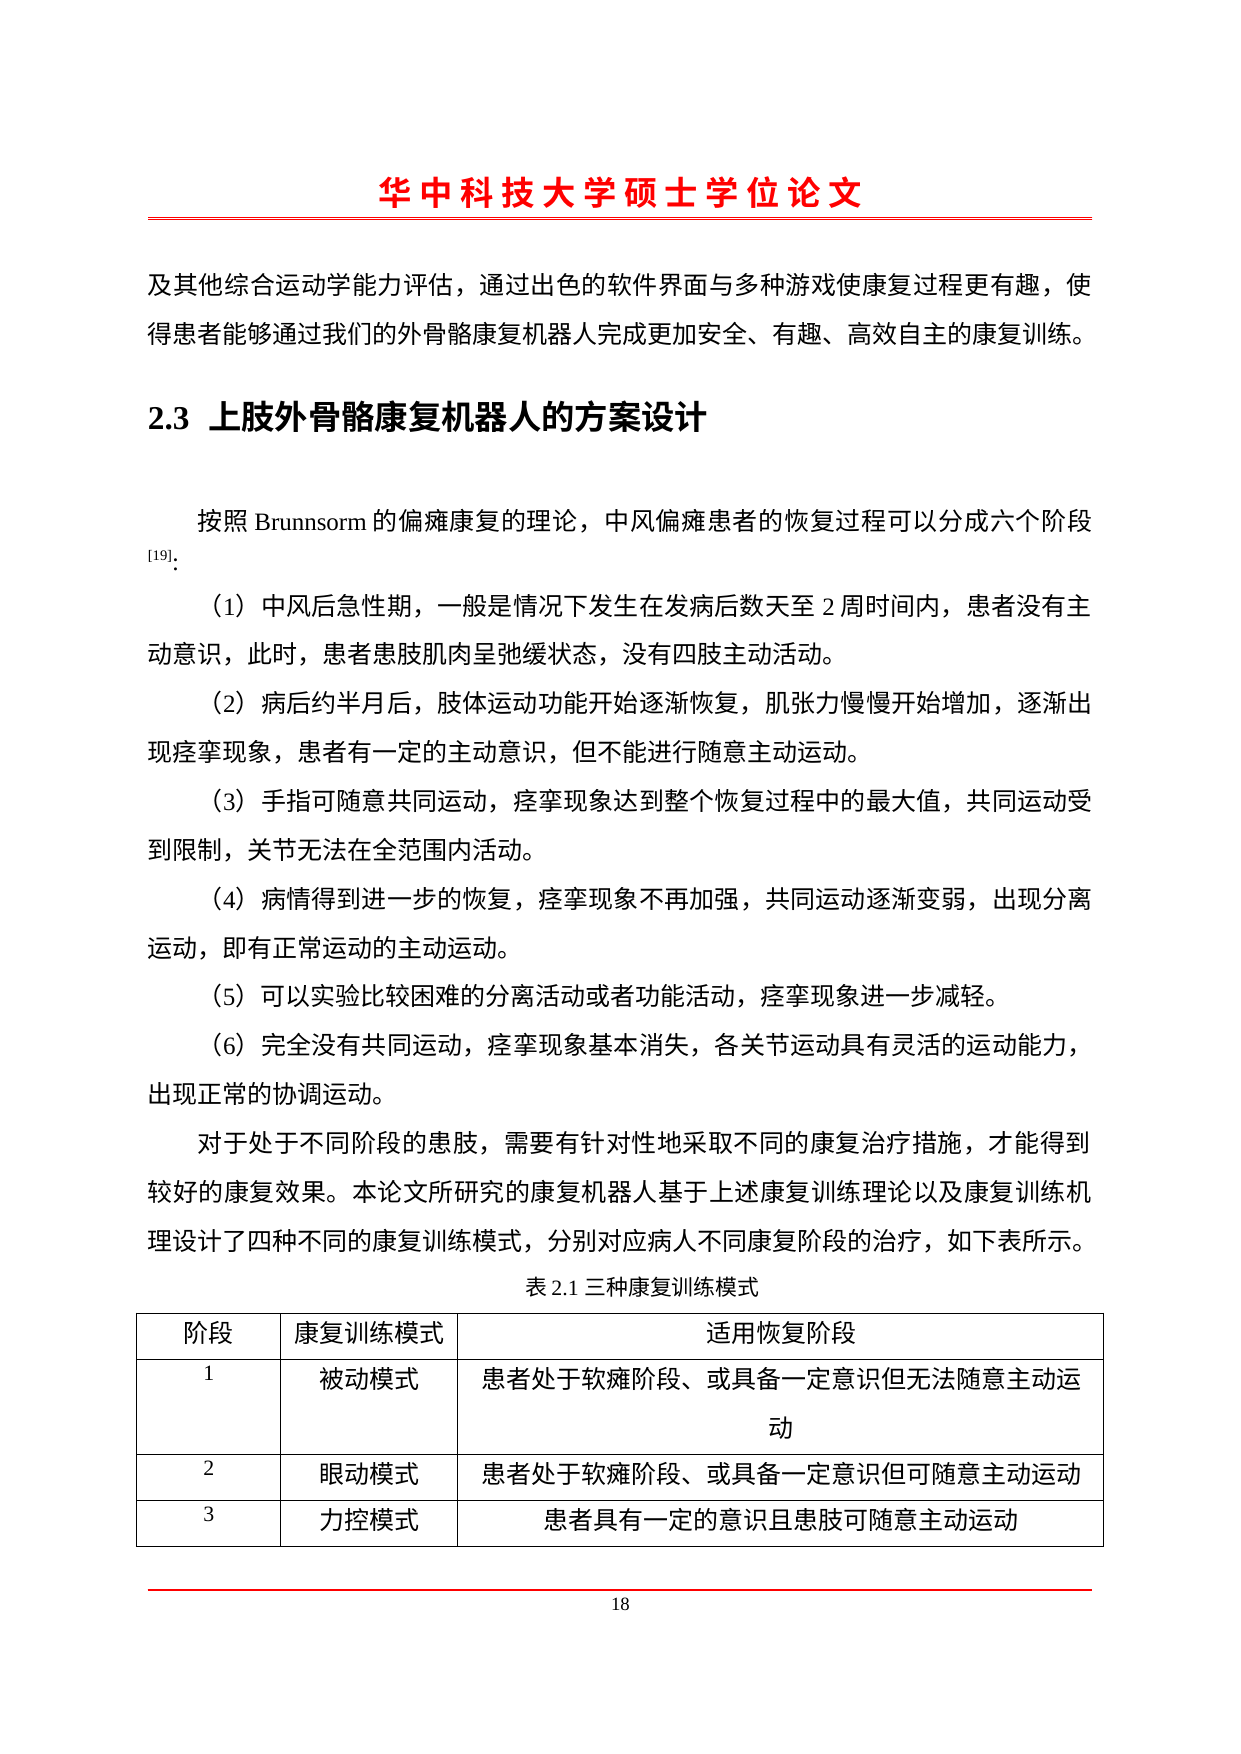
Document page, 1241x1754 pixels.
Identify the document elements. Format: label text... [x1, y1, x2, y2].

text 表2.1 三种康复训练模式 [148, 1270, 1092, 1302]
table_cell 1 [137, 1360, 280, 1454]
text （5）可以实验比较困难的分离活动或者功能活动，痉挛现象进一步减轻。 [148, 977, 1092, 1013]
table_cell 眼动模式 [281, 1455, 457, 1500]
table_header 适用恢复阶段 [458, 1314, 1103, 1359]
table_cell 被动模式 [281, 1360, 457, 1454]
text （2）病后约半月后，肢体运动功能开始逐渐恢复，肌张力慢慢开始增加，逐渐出现痉挛现象，患者有一定的主动意识，但不能进行随意主动运动。 [148, 684, 1092, 769]
table_cell 力控模式 [281, 1501, 457, 1546]
table_header 康复训练模式 [281, 1314, 457, 1359]
text 按照Brunnsorm的偏瘫康复的理论，中风偏瘫患者的恢复过程可以分成六个阶段[19]: [148, 501, 1092, 576]
table_cell 患者具有一定的意识且患肢可随意主动运动 [458, 1501, 1103, 1546]
text （4）病情得到进一步的恢复，痉挛现象不再加强，共同运动逐渐变弱，出现分离运动，即有正常运动的主动运动。 [148, 879, 1092, 964]
table_cell 患者处于软瘫阶段、或具备一定意识但可随意主动运动 [458, 1455, 1103, 1500]
table_cell 患者处于软瘫阶段、或具备一定意识但无法随意主动运动 [458, 1360, 1103, 1454]
text （3）手指可随意共同运动，痉挛现象达到整个恢复过程中的最大值，共同运动受到限制，关节无法在全范围内活动。 [148, 781, 1092, 867]
table_header 阶段 [137, 1314, 280, 1359]
table_cell 3 [137, 1501, 280, 1546]
text 对于处于不同阶段的患肢，需要有针对性地采取不同的康复治疗措施，才能得到较好的康复效果。本论文所研究的康复机器人基于上述康复训练理论以及康复训练机理设计了四种不同的康复训练模式，分别对应病人不同康复阶段的治疗，如下表所示。 [148, 1123, 1092, 1257]
text （1）中风后急性期，一般是情况下发生在发病后数天至2周时间内，患者没有主动意识，此时，患者患肢肌肉呈弛缓状态，没有四肢主动活动。 [148, 586, 1092, 671]
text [148, 266, 1092, 351]
table_cell 2 [137, 1455, 280, 1500]
text （6）完全没有共同运动，痉挛现象基本消失，各关节运动具有灵活的运动能力，出现正常的协调运动。 [148, 1026, 1092, 1111]
subtitle 上肢外骨骼康复机器人的方案设计 [148, 391, 1092, 439]
